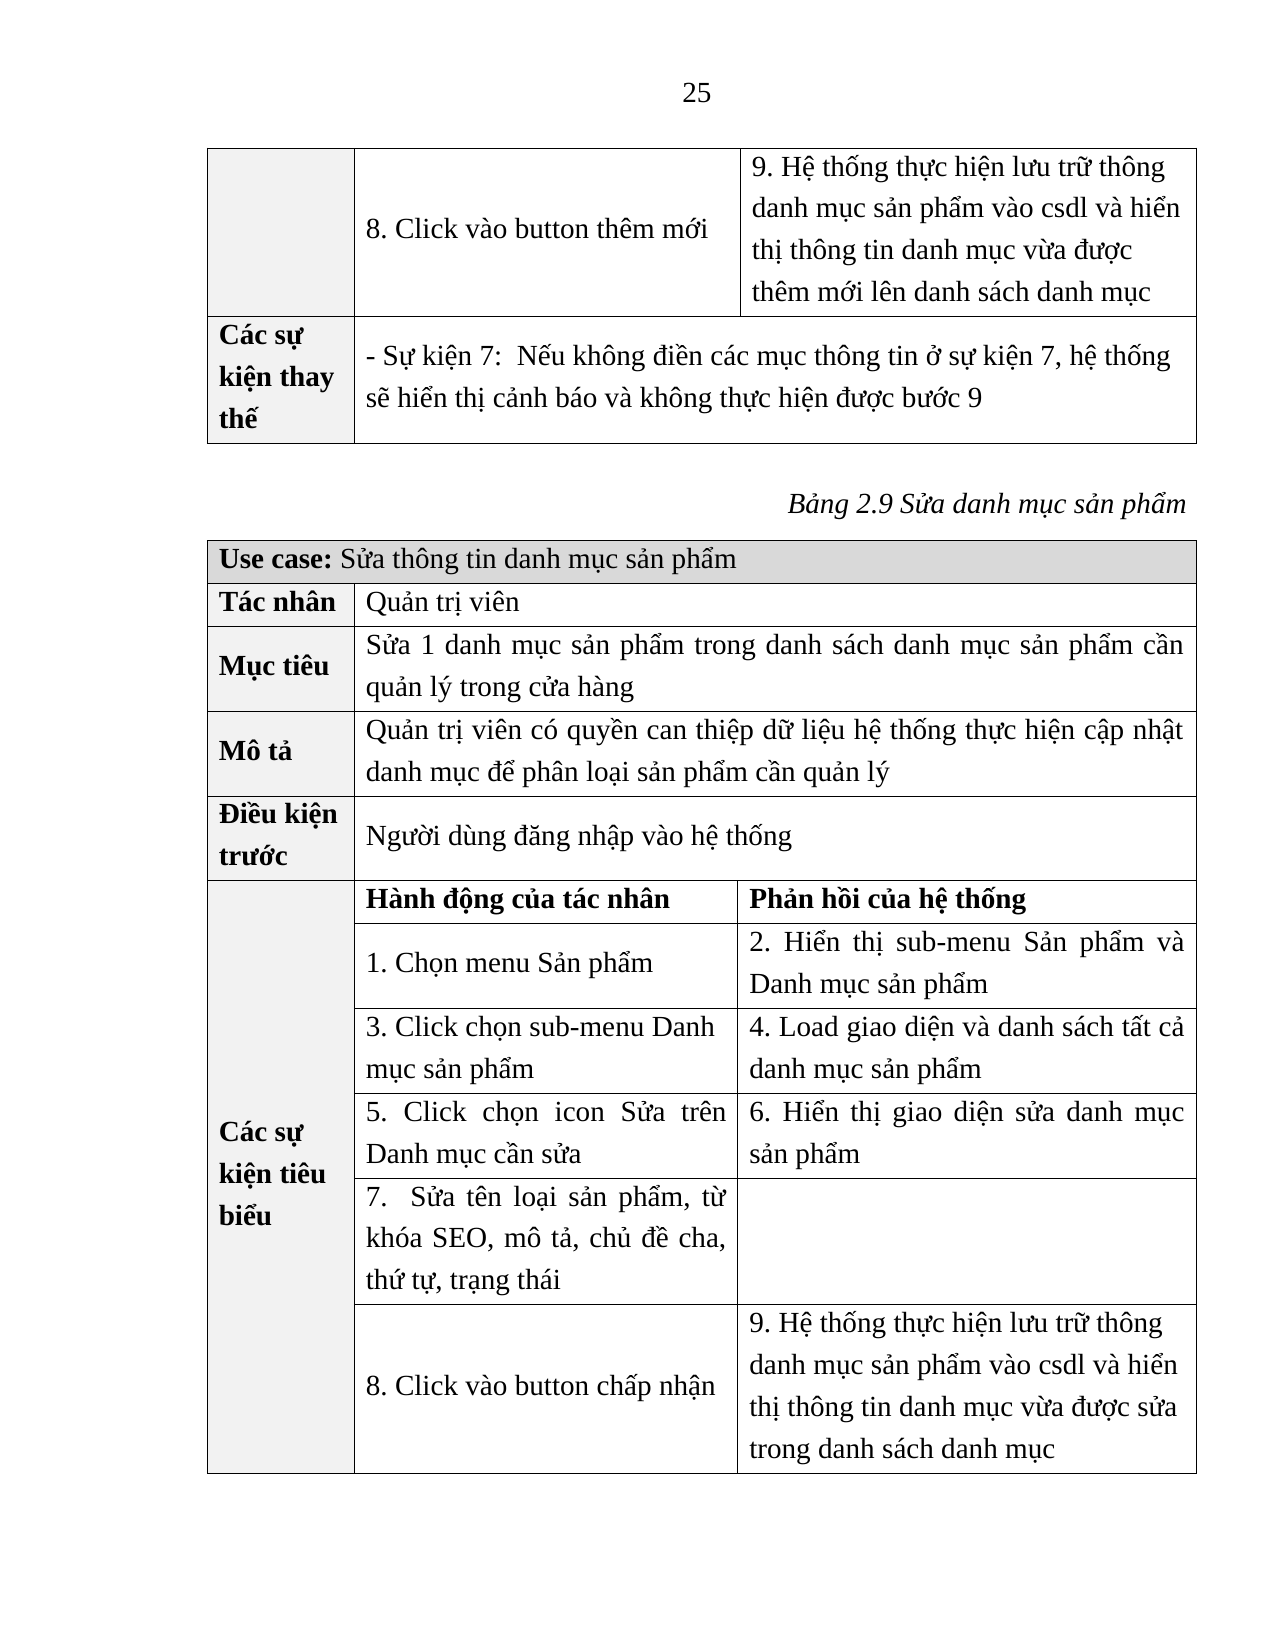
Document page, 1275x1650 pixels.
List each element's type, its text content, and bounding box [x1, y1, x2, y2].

table_cell 8. Click vào button thêm mới [355, 149, 740, 316]
table_cell 8. Click vào button chấp nhận [355, 1305, 737, 1473]
table_cell 2. Hiển thị sub-menu Sản phẩm và Danh mục sản phẩm [738, 924, 1196, 1008]
table_cell 7. Sửa tên loại sản phẩm, từ khóa SEO, mô tả, chủ đề cha, thứ tự, trạng thái [355, 1179, 737, 1304]
table_cell 5. Click chọn icon Sửa trên Danh mục cần sửa [355, 1094, 737, 1178]
table_cell Hành động của tác nhân [355, 881, 737, 923]
table_cell Quản trị viên có quyền can thiệp dữ liệu hệ thống thực hiện cập nhật danh mục để phân loại sản phẩm cần quản lý [355, 712, 1196, 796]
table_cell 1. Chọn menu Sản phẩm [355, 924, 737, 1008]
table_cell Sửa 1 danh mục sản phẩm trong danh sách danh mục sản phẩm cần quản lý trong cửa hàng [355, 627, 1196, 711]
table_cell 9. Hệ thống thực hiện lưu trữ thông danh mục sản phẩm vào csdl và hiển thị thông tin danh mục vừa được thêm mới lên danh sách danh mục [741, 149, 1196, 316]
table_cell 3. Click chọn sub-menu Danh mục sản phẩm [355, 1009, 737, 1093]
table_cell Điều kiện trước [208, 797, 354, 880]
table_cell - Sự kiện 7: Nếu không điền các mục thông tin ở sự kiện 7, hệ thống sẽ hiển thị cảnh báo và không thực hiện được bước 9 [355, 317, 1196, 443]
table_cell 4. Load giao diện và danh sách tất cả danh mục sản phẩm [738, 1009, 1196, 1093]
table_cell 9. Hệ thống thực hiện lưu trữ thông danh mục sản phẩm vào csdl và hiển thị thông tin danh mục vừa được sửa trong danh sách danh mục [738, 1305, 1196, 1473]
text Bảng 2.9 Sửa danh mục sản phẩm [207, 486, 1186, 519]
table_cell Các sự kiện tiêu biểu [208, 881, 354, 1473]
table_cell [738, 1179, 1196, 1304]
table_cell Tác nhân [208, 584, 354, 626]
table_header Use case: Sửa thông tin danh mục sản phẩm [208, 541, 1196, 583]
table_cell Mô tả [208, 712, 354, 796]
table_cell Mục tiêu [208, 627, 354, 711]
table_cell 6. Hiển thị giao diện sửa danh mục sản phẩm [738, 1094, 1196, 1178]
table_cell Phản hồi của hệ thống [738, 881, 1196, 923]
table_cell Các sự kiện thay thế [208, 317, 354, 443]
table_cell Người dùng đăng nhập vào hệ thống [355, 797, 1196, 880]
table_cell Quản trị viên [355, 584, 1196, 626]
